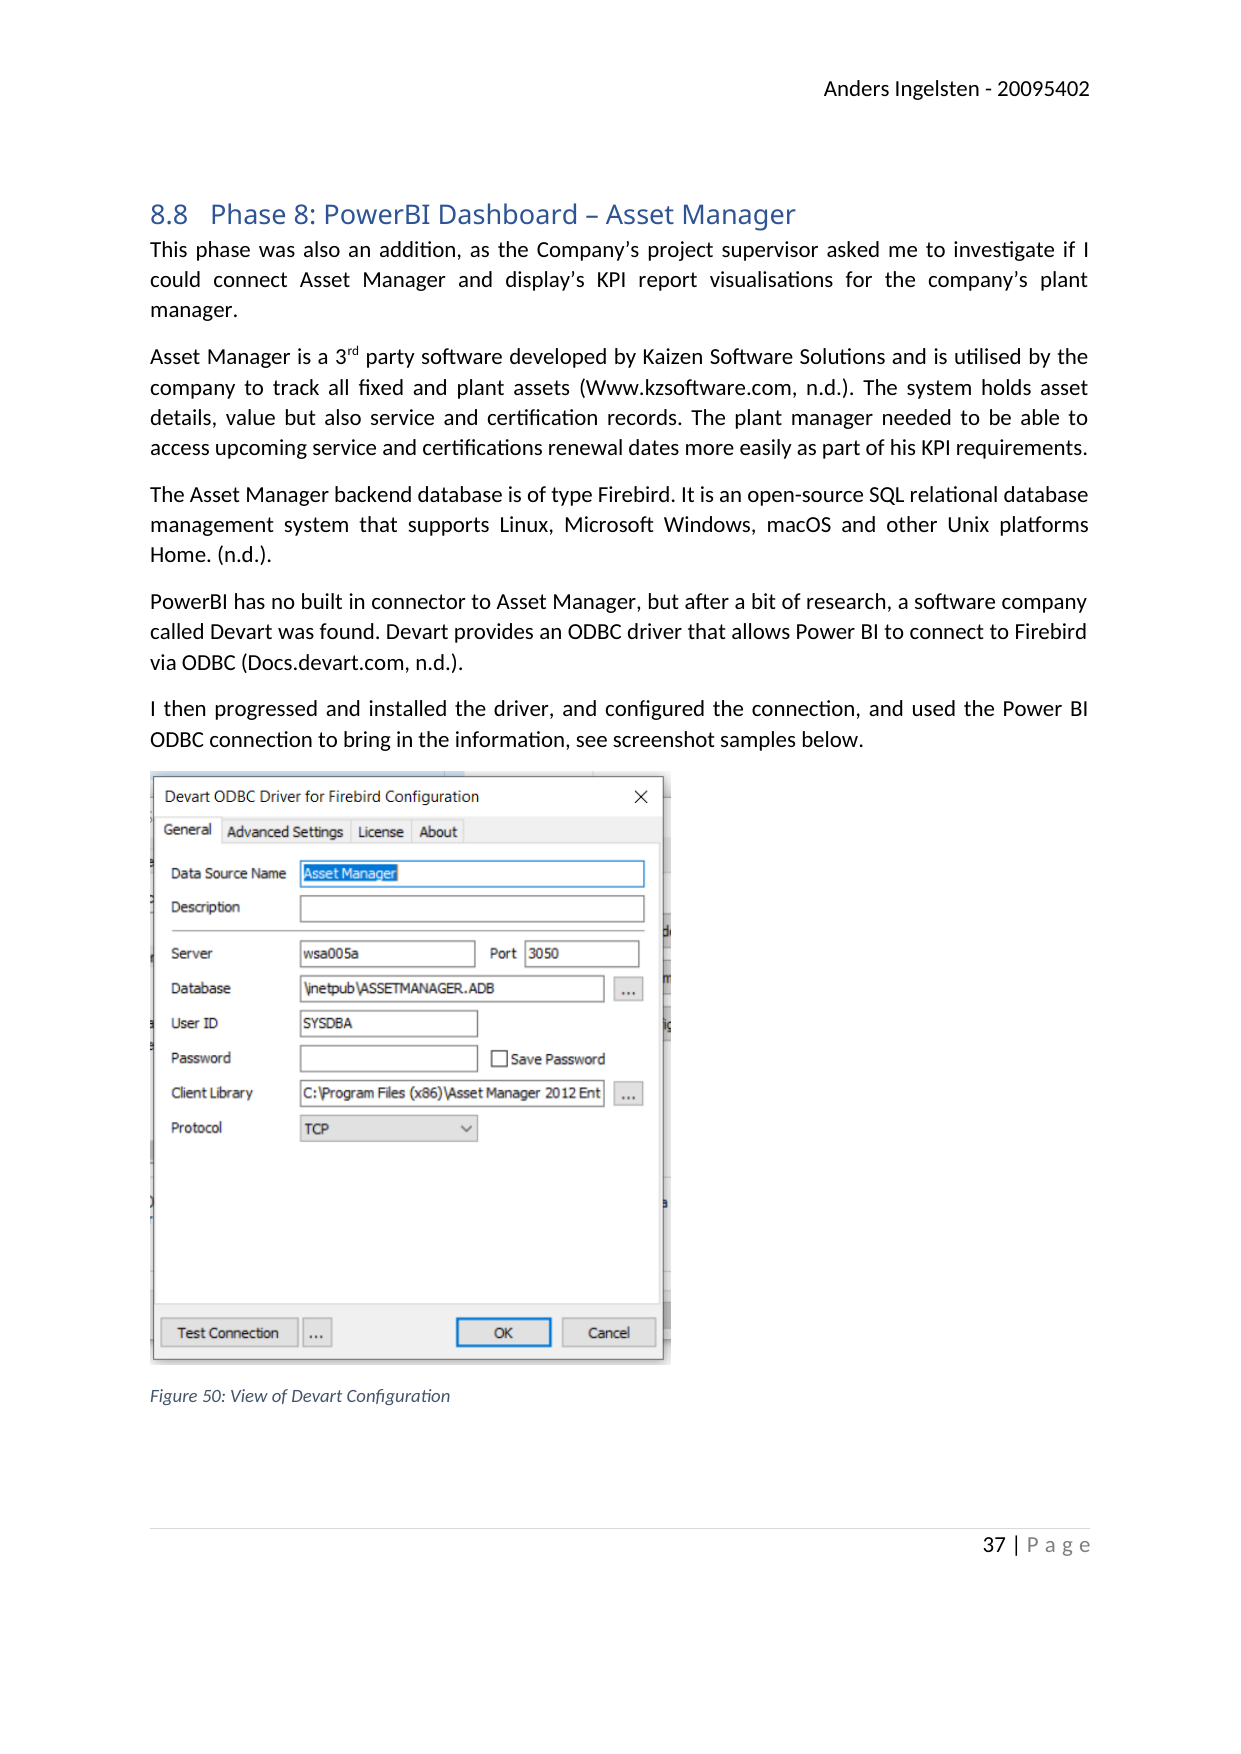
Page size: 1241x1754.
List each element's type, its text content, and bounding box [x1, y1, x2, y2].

subtitle Phase 8: PowerBI Dashboard – Asset Manager [150, 195, 1090, 232]
picture [150, 771, 671, 1365]
text Figure 50: View of Devart Configuration [150, 1384, 1090, 1407]
text I then progressed and installed the driver, and configured the connection, and used the Power BI ODBC connection to bring in the information, see screenshot samples below. [150, 694, 1090, 753]
text PowerBI has no built in connector to Asset Manager, but after a bit of research, a software company called Devart was found. Devart provides an ODBC driver that allows Power BI to connect to Firebird via ODBC (Docs.devart.com, n.d.). [150, 587, 1090, 676]
text Asset Manager is a 3rd party software developed by Kaizen Software Solutions and is utilised by the company to track all fixed and plant assets (Www.kzsoftware.com, n.d.). The system holds asset details, value but also service and certification records. The plant manager needed to be able to access upcoming service and certifications renewal dates more easily as part of his KPI requirements. [150, 342, 1090, 461]
text This phase was also an addition, as the Company’s project supervisor asked me to investigate if I could connect Asset Manager and display’s KPI report visualisations for the company’s plant manager. [150, 235, 1090, 324]
text The Asset Manager backend database is of type Firebird. It is an open-source SQL relational database management system that supports Linux, Microsoft Windows, macOS and other Unix platforms Home. (n.d.). [150, 480, 1090, 568]
